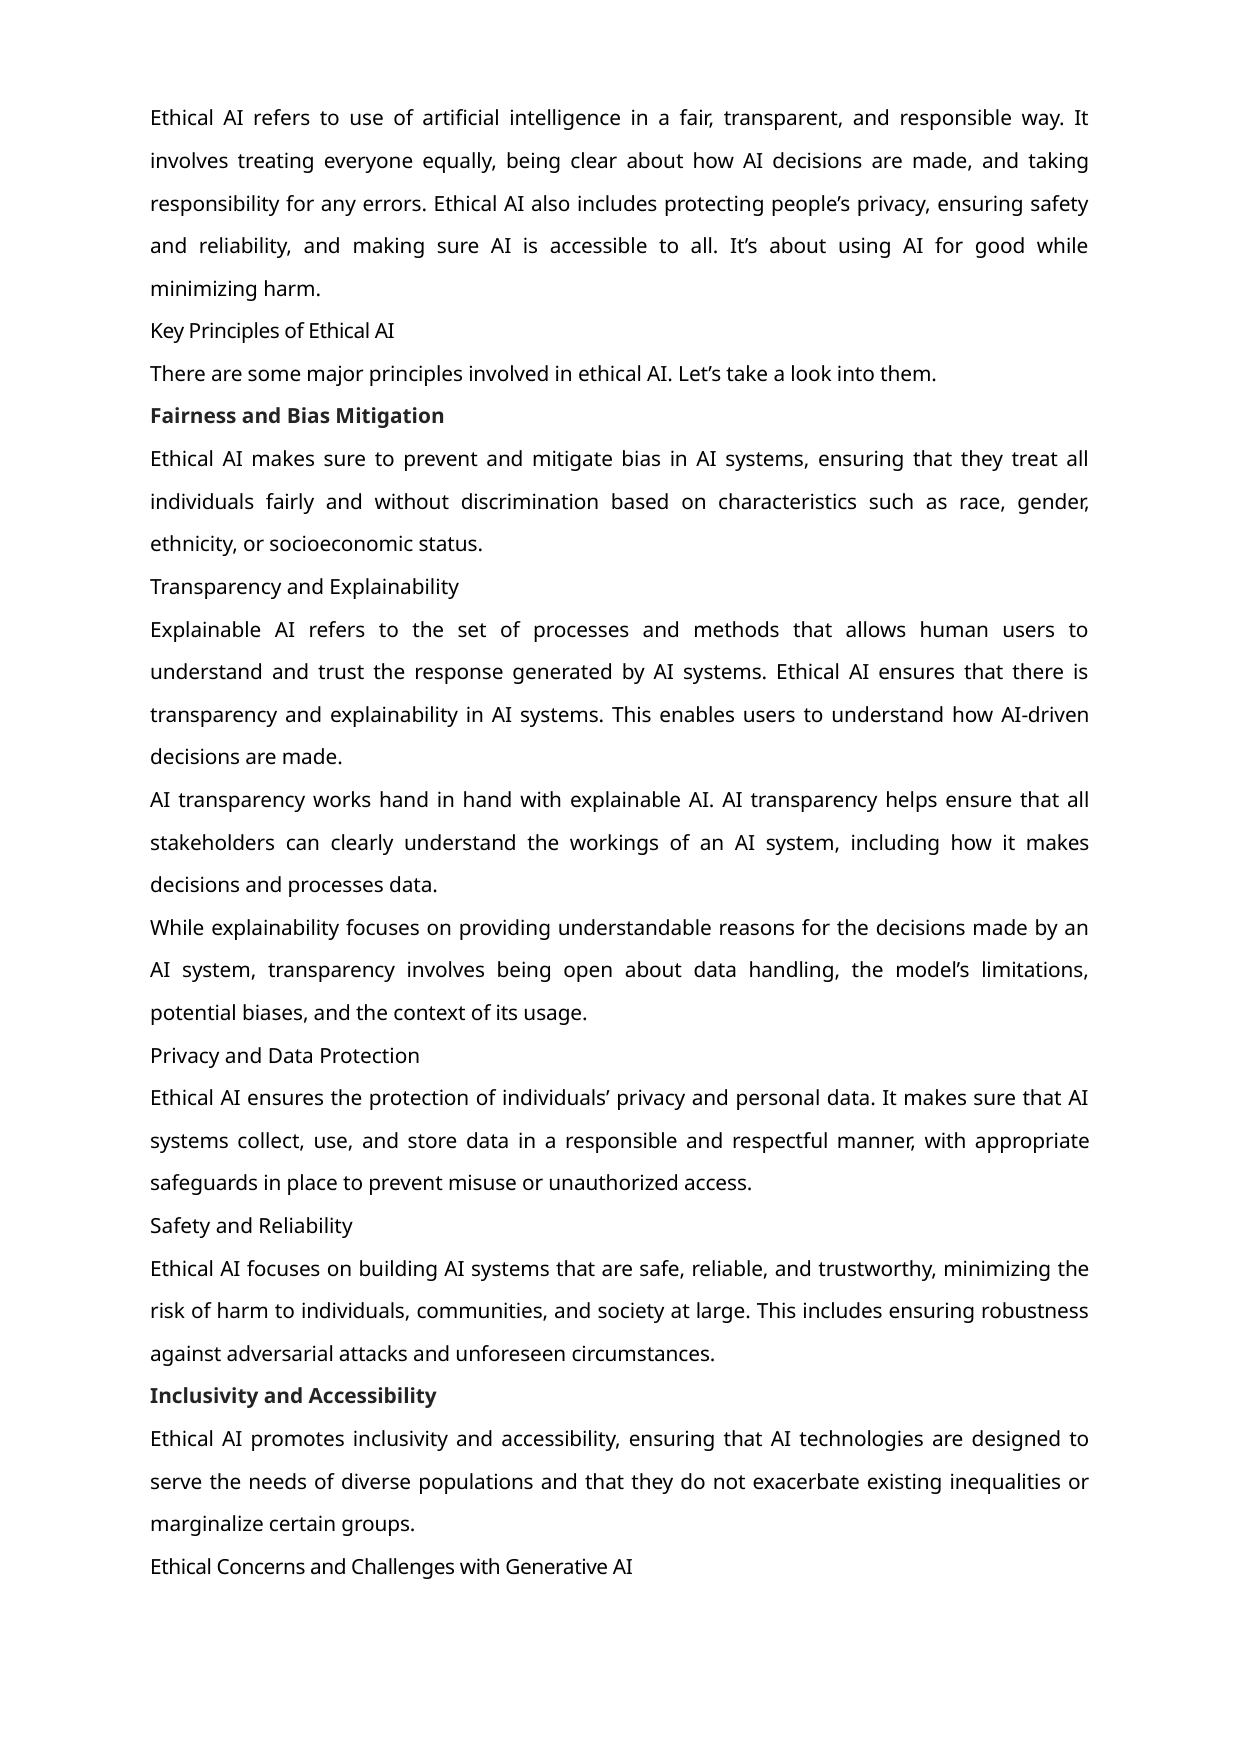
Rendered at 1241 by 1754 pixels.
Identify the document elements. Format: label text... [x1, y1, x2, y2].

text Ethical AI refers to use of artificial intelligence in a fair, transparent, and responsible way. It involves treating everyone equally, being clear about how AI decisions are made, and taking responsibility for any errors. Ethical AI also includes protecting people’s privacy, ensuring safety and reliability, and making sure AI is accessible to all. It’s about using AI for good while minimizing harm. [150, 103, 1090, 302]
text Ethical Concerns and Challenges with Generative AI [150, 1552, 1090, 1580]
text Safety and Reliability [150, 1211, 1090, 1239]
text Key Principles of Ethical AI [150, 316, 1090, 345]
text Inclusivity and Accessibility [150, 1382, 1090, 1410]
text Explainable AI refers to the set of processes and methods that allows human users to understand and trust the response generated by AI systems. Ethical AI ensures that there is transparency and explainability in AI systems. This enables users to understand how AI-driven decisions are made. [150, 615, 1090, 771]
text Ethical AI promotes inclusivity and accessibility, ensuring that AI technologies are designed to serve the needs of diverse populations and that they do not exacerbate existing inequalities or marginalize certain groups. [150, 1424, 1090, 1538]
text Ethical AI ensures the protection of individuals’ privacy and personal data. It makes sure that AI systems collect, use, and store data in a responsible and respectful manner, with appropriate safeguards in place to prevent misuse or unauthorized access. [150, 1083, 1090, 1197]
text Fairness and Bias Mitigation [150, 402, 1090, 430]
text Ethical AI focuses on building AI systems that are safe, reliable, and trustworthy, minimizing the risk of harm to individuals, communities, and society at large. This includes ensuring robustness against adversarial attacks and unforeseen circumstances. [150, 1254, 1090, 1367]
text There are some major principles involved in ethical AI. Let’s take a look into them. [150, 359, 1090, 387]
text Privacy and Data Protection [150, 1041, 1090, 1069]
text AI transparency works hand in hand with explainable AI. AI transparency helps ensure that all stakeholders can clearly understand the workings of an AI system, including how it makes decisions and processes data. [150, 785, 1090, 899]
text Ethical AI makes sure to prevent and mitigate bias in AI systems, ensuring that they treat all individuals fairly and without discrimination based on characteristics such as race, gender, ethnicity, or socioeconomic status. [150, 444, 1090, 558]
text Transparency and Explainability [150, 572, 1090, 601]
text While explainability focuses on providing understandable reasons for the decisions made by an AI system, transparency involves being open about data handling, the model’s limitations, potential biases, and the context of its usage. [150, 913, 1090, 1027]
